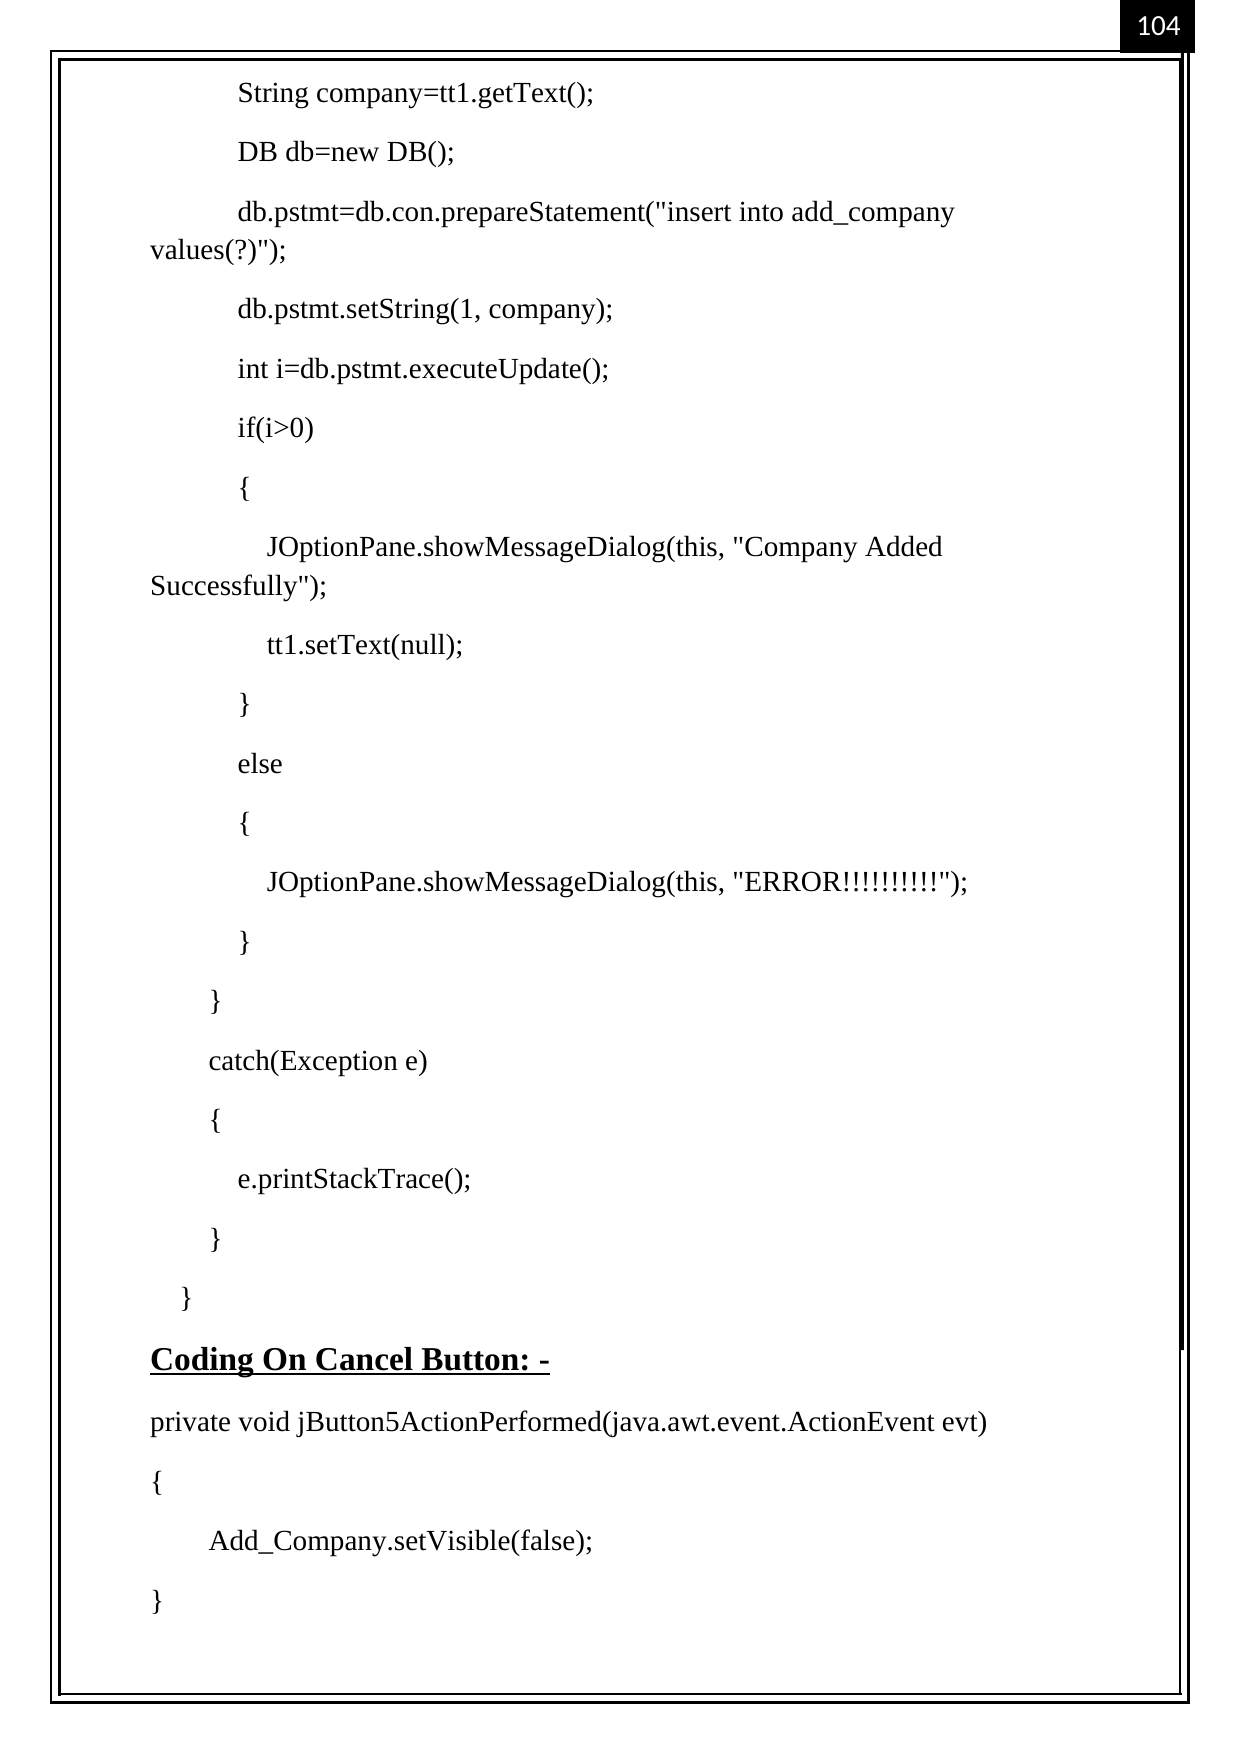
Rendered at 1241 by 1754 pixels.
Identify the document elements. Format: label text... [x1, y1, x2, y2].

text e.printStackTrace(); [150, 1161, 1090, 1195]
text } [150, 1221, 1090, 1254]
text db.pstmt.setString(1, company); [150, 292, 1090, 325]
text String company=tt1.getText(); [150, 75, 1090, 108]
text tt1.setText(null); [150, 627, 1090, 661]
text Coding On Cancel Button: - [150, 1339, 1090, 1378]
text { [150, 470, 1090, 503]
text int i=db.pstmt.executeUpdate(); [150, 351, 1090, 384]
text { [150, 1464, 1090, 1497]
text } [150, 1583, 1090, 1616]
text Add_Company.setVisible(false); [150, 1523, 1090, 1557]
text { [150, 1102, 1090, 1136]
text } [150, 686, 1090, 720]
text if(i>0) [150, 410, 1090, 444]
text private void jButton5ActionPerformed(java.awt.event.ActionEvent evt) [150, 1404, 1090, 1438]
text DB db=new DB(); [150, 134, 1090, 168]
text } [150, 924, 1090, 957]
text JOptionPane.showMessageDialog(this, "Company Added Successfully"); [150, 529, 1090, 601]
text } [150, 1280, 1090, 1314]
text catch(Exception e) [150, 1043, 1090, 1076]
text JOptionPane.showMessageDialog(this, "ERROR!!!!!!!!!!"); [150, 864, 1090, 898]
text db.pstmt=db.con.prepareStatement("insert into add_company values(?)"); [150, 194, 1090, 266]
text { [150, 805, 1090, 839]
text } [150, 983, 1090, 1017]
text else [150, 746, 1090, 779]
